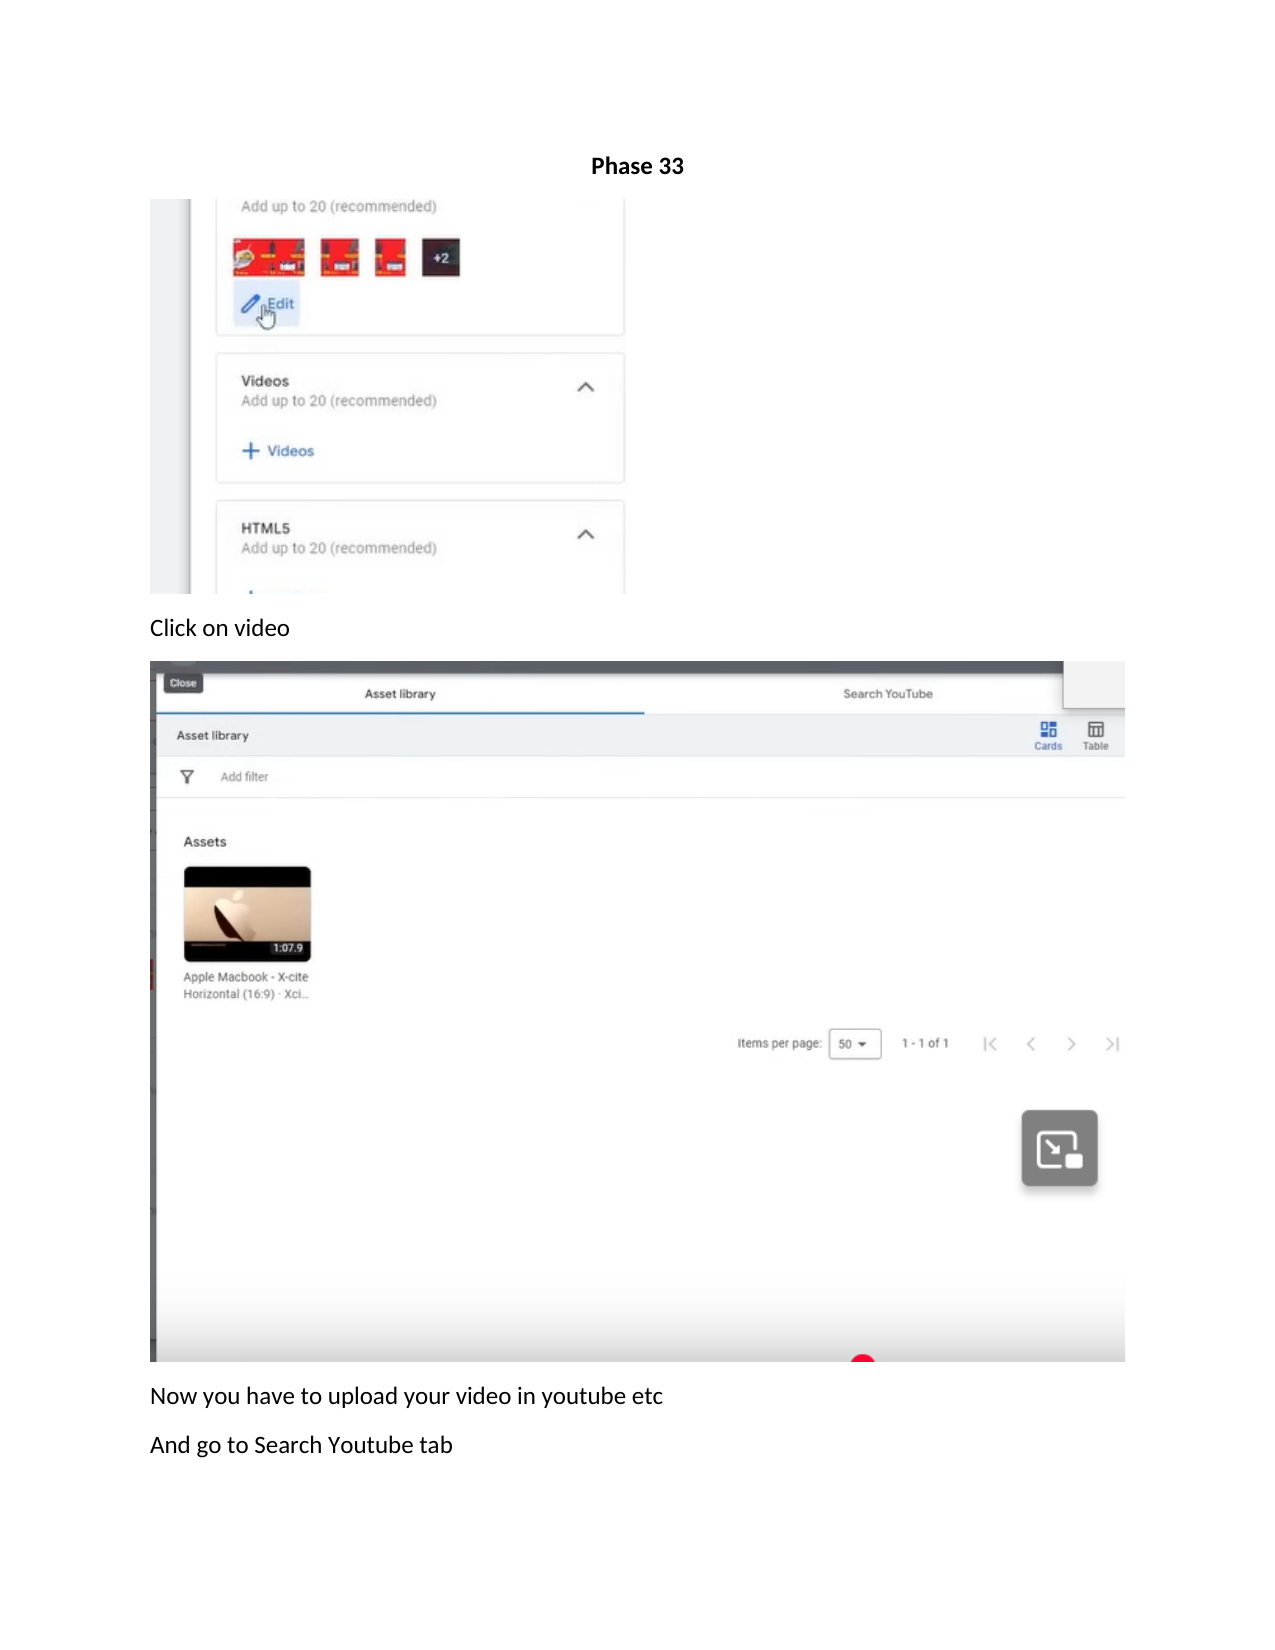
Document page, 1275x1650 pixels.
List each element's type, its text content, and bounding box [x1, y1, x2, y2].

text And go to Search Youtube tab [150, 1430, 1125, 1460]
text Now you have to upload your video in youtube etc [150, 1380, 1125, 1411]
picture [150, 661, 1125, 1362]
text Click on video [150, 612, 1125, 643]
picture [150, 199, 643, 594]
text Phase 33 [150, 150, 1125, 181]
